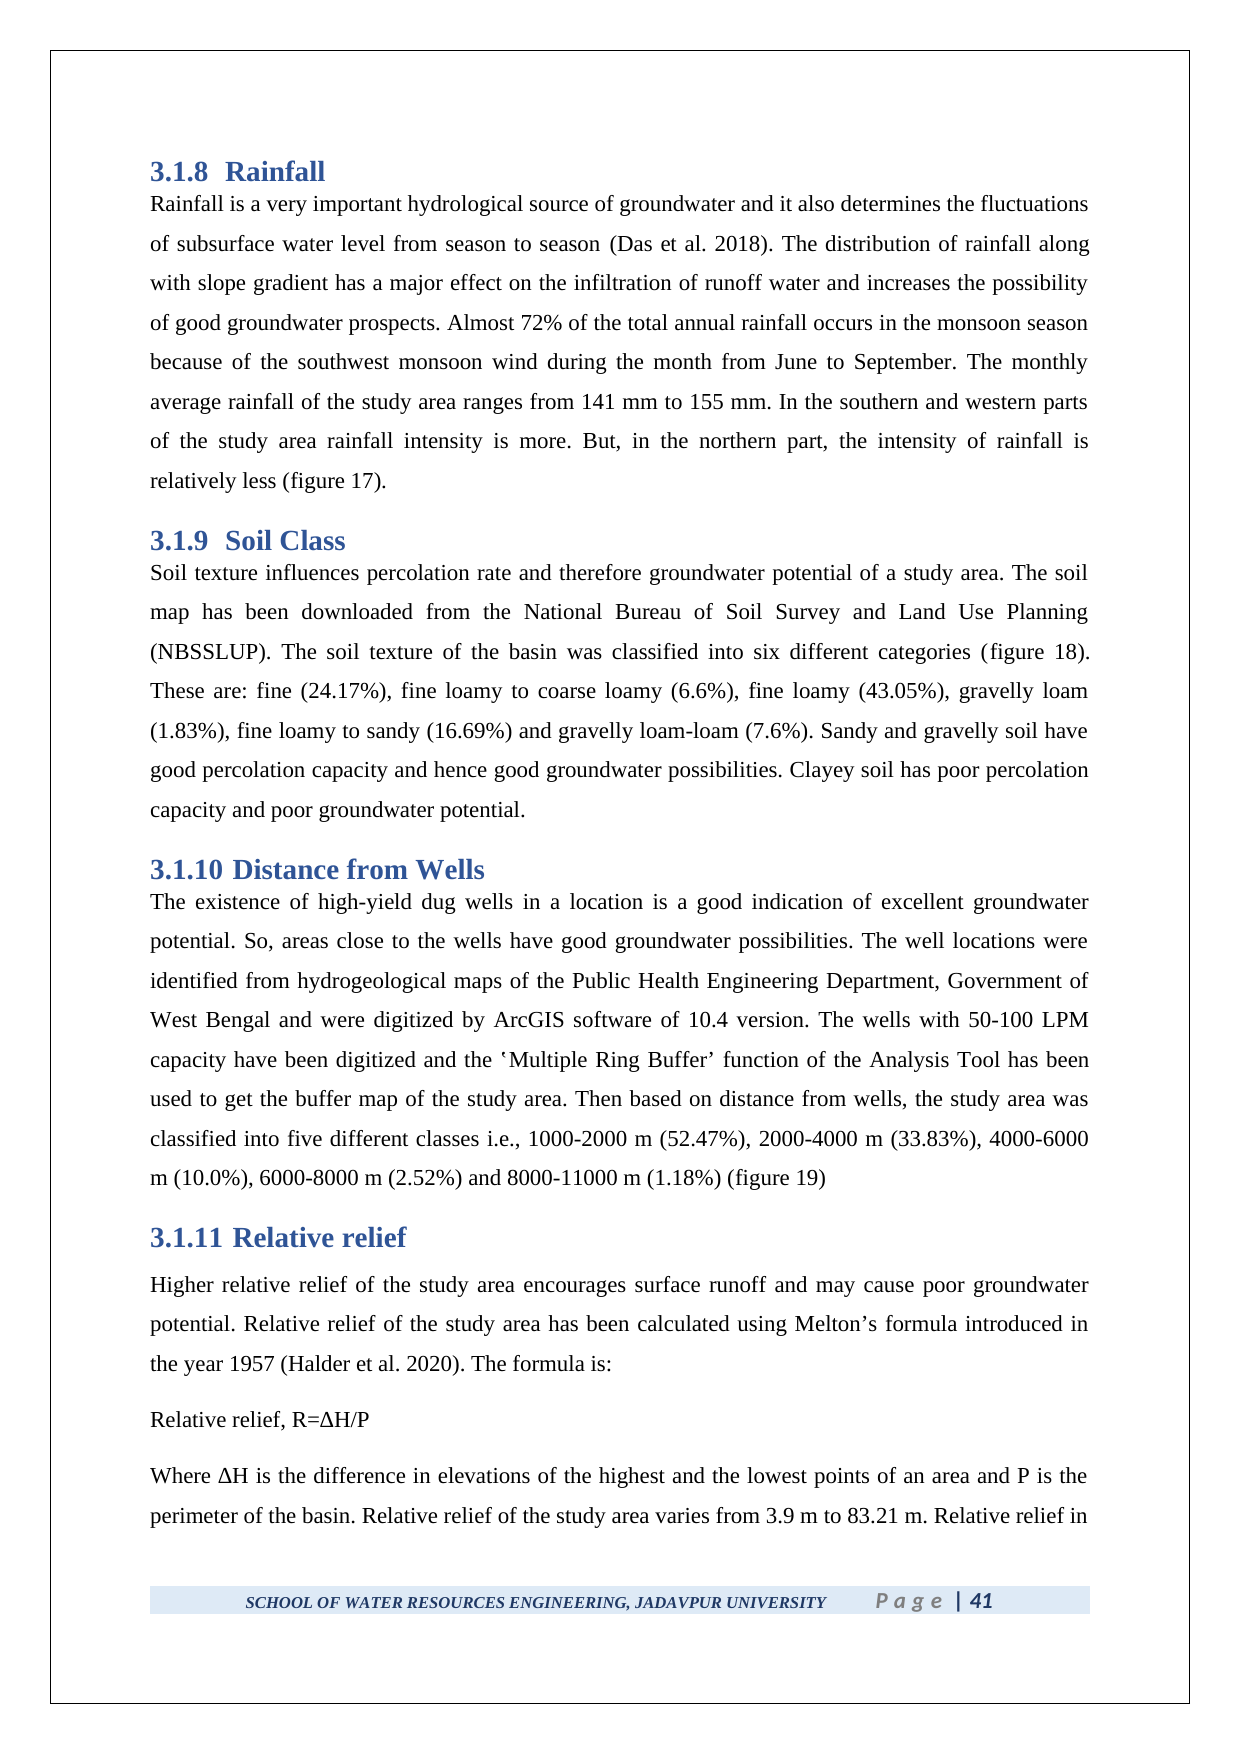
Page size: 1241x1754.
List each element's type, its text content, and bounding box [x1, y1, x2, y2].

subtitle Distance from Wells [150, 852, 1090, 886]
text The existence of high-yield dug wells in a location is a good indication of excellent groundwater potential. So, areas close to the wells have good groundwater possibilities. The well locations were identified from hydrogeological maps of the Public Health Engineering Department, Government of West Bengal and were digitized by ArcGIS software of 10.4 version. The wells with 50-100 LPM capacity have been digitized and the ‛Multiple Ring Buffer’ function of the Analysis Tool has been used to get the buffer map of the study area. Then based on distance from wells, the study area was classified into five different classes i.e., 1000-2000 m (52.47%), 2000-4000 m (33.83%), 4000-6000 m (10.0%), 6000-8000 m (2.52%) and 8000-11000 m (1.18%) (figure 19) [150, 888, 1090, 1191]
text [150, 1462, 1090, 1528]
subtitle Relative relief [150, 1221, 1090, 1254]
text Rainfall is a very important hydrological source of groundwater and it also determines the fluctuations of subsurface water level from season to season (Das et al. 2018). The distribution of rainfall along with slope gradient has a major effect on the infiltration of runoff water and increases the possibility of good groundwater prospects. Almost 72% of the total annual rainfall occurs in the monsoon season because of the southwest monsoon wind during the month from June to September. The monthly average rainfall of the study area ranges from 141 mm to 155 mm. In the southern and western parts of the study area rainfall intensity is more. But, in the northern part, the intensity of rainfall is relatively less (figure 17). [150, 190, 1090, 493]
text Soil texture influences percolation rate and therefore groundwater potential of a study area. The soil map has been downloaded from the National Bureau of Soil Survey and Land Use Planning (NBSSLUP). The soil texture of the basin was classified into six different categories (figure 18). These are: fine (24.17%), fine loamy to coarse loamy (6.6%), fine loamy (43.05%), gravelly loam (1.83%), fine loamy to sandy (16.69%) and gravelly loam-loam (7.6%). Sandy and gravelly soil have good percolation capacity and hence good groundwater possibilities. Clayey soil has poor percolation capacity and poor groundwater potential. [150, 559, 1090, 822]
text Higher relative relief of the study area encourages surface runoff and may cause poor groundwater potential. Relative relief of the study area has been calculated using Melton’s formula introduced in the year 1957 (Halder et al. 2020). The formula is: [150, 1271, 1090, 1376]
subtitle Soil Class [150, 523, 1090, 556]
text Relative relief, R=∆H/P [150, 1406, 1090, 1432]
subtitle Rainfall [150, 154, 1090, 188]
